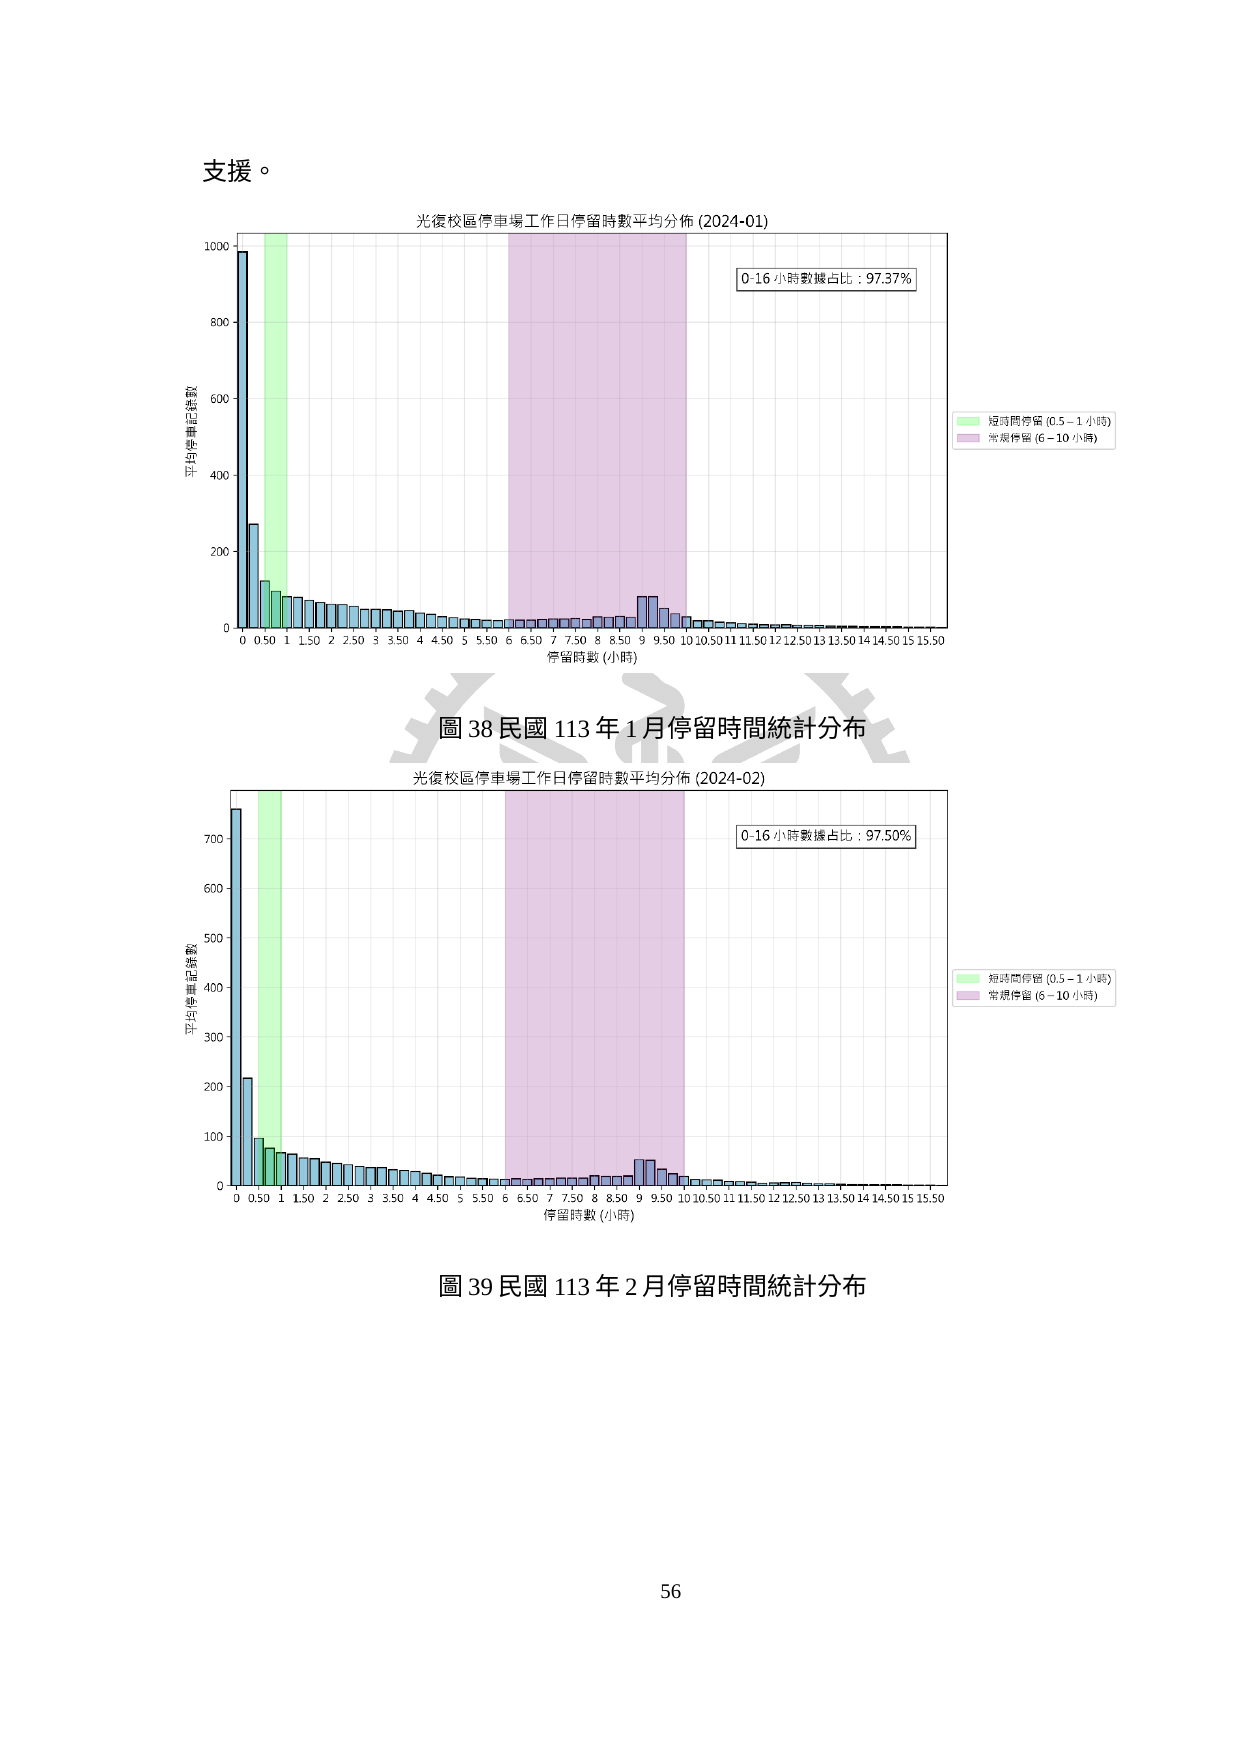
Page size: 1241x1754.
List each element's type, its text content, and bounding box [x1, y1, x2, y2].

picture [177, 763, 1123, 1231]
text 圖39 民國113年2月停留時間統計分布 [187, 1266, 1097, 1303]
text 圖38 民國113年1月停留時間統計分布 [187, 708, 1097, 746]
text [202, 151, 1097, 188]
picture [177, 206, 1123, 673]
